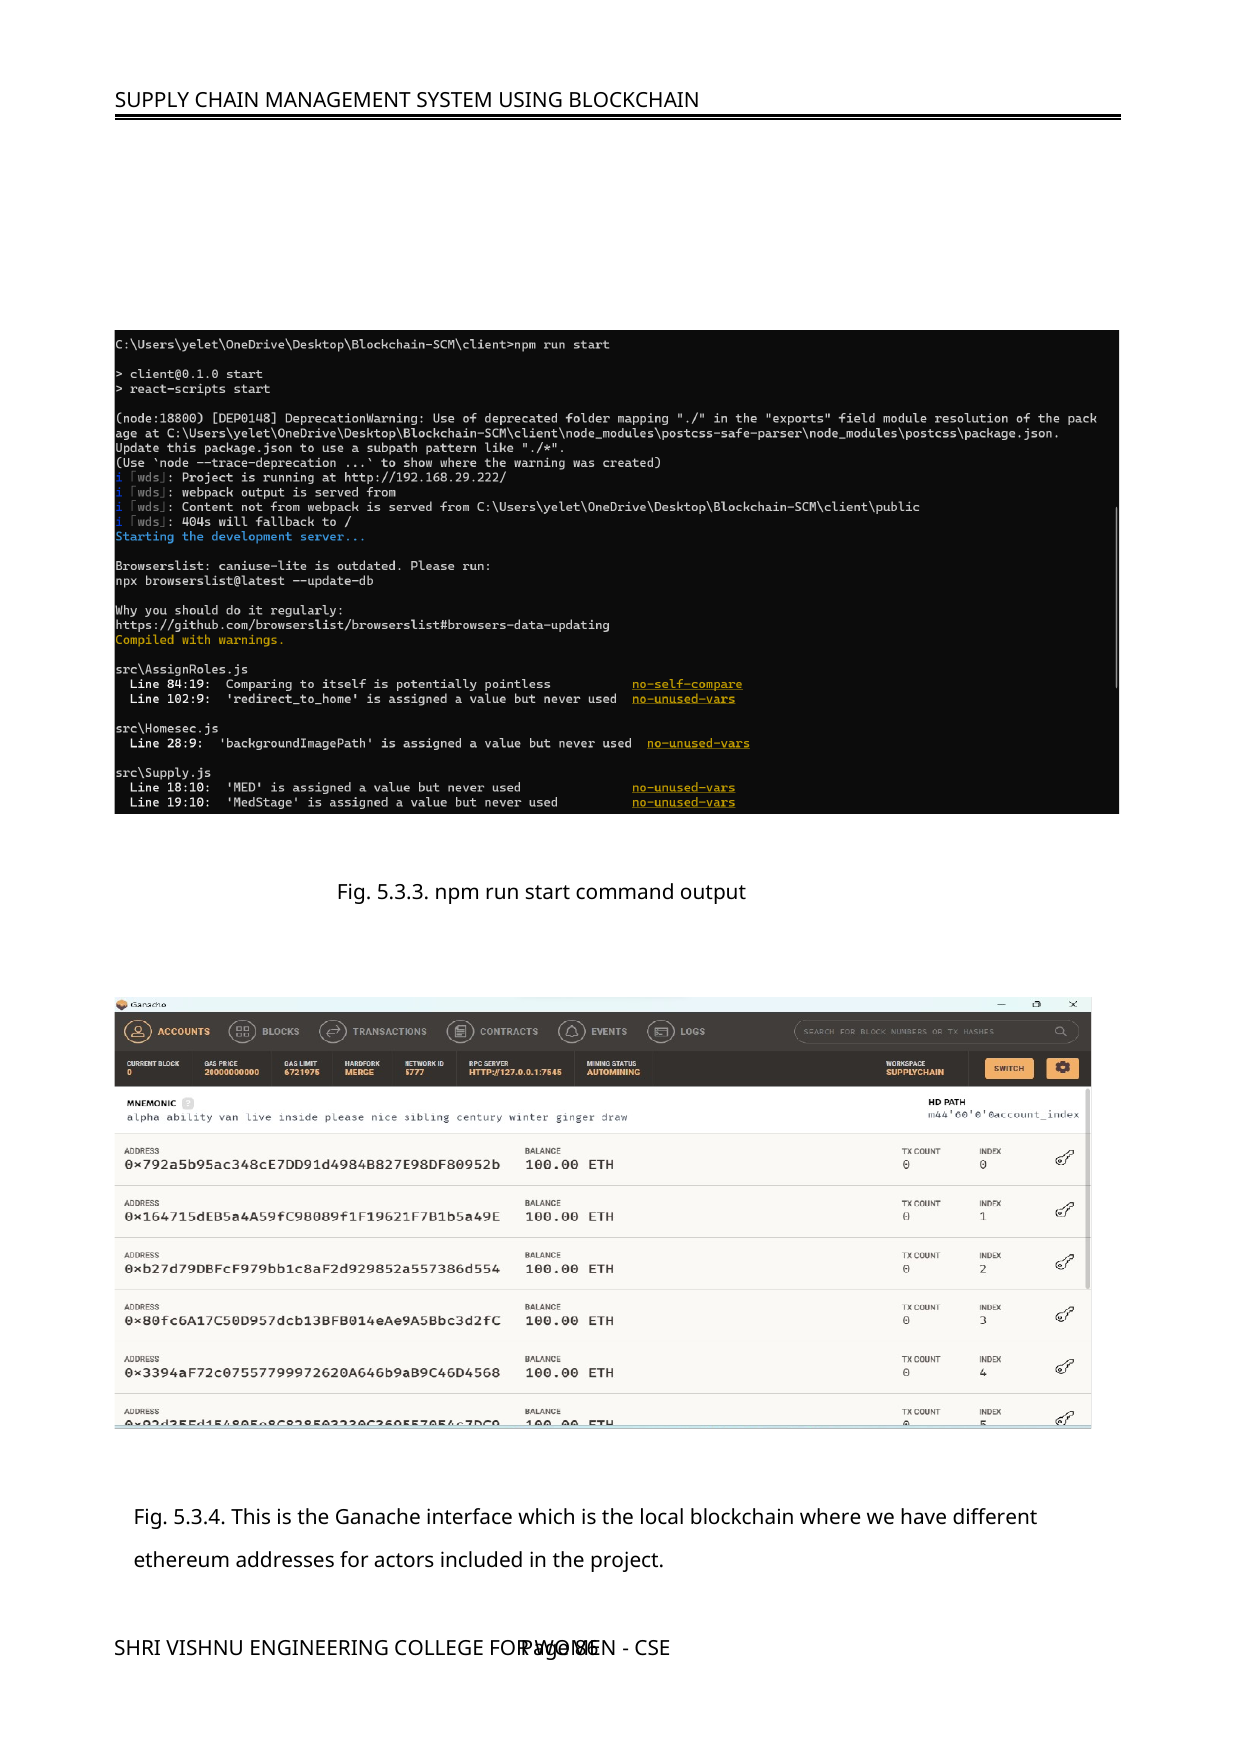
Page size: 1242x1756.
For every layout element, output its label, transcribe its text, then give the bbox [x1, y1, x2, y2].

text Fig. 5.3.4. This is the Ganache interface which is the local blockchain where we have different ethereum addresses for actors included in the project. [133, 1502, 1121, 1573]
text Fig. 5.3.3. npm run start command output [114, 877, 1121, 906]
picture [114, 330, 1120, 814]
picture [114, 997, 1092, 1429]
